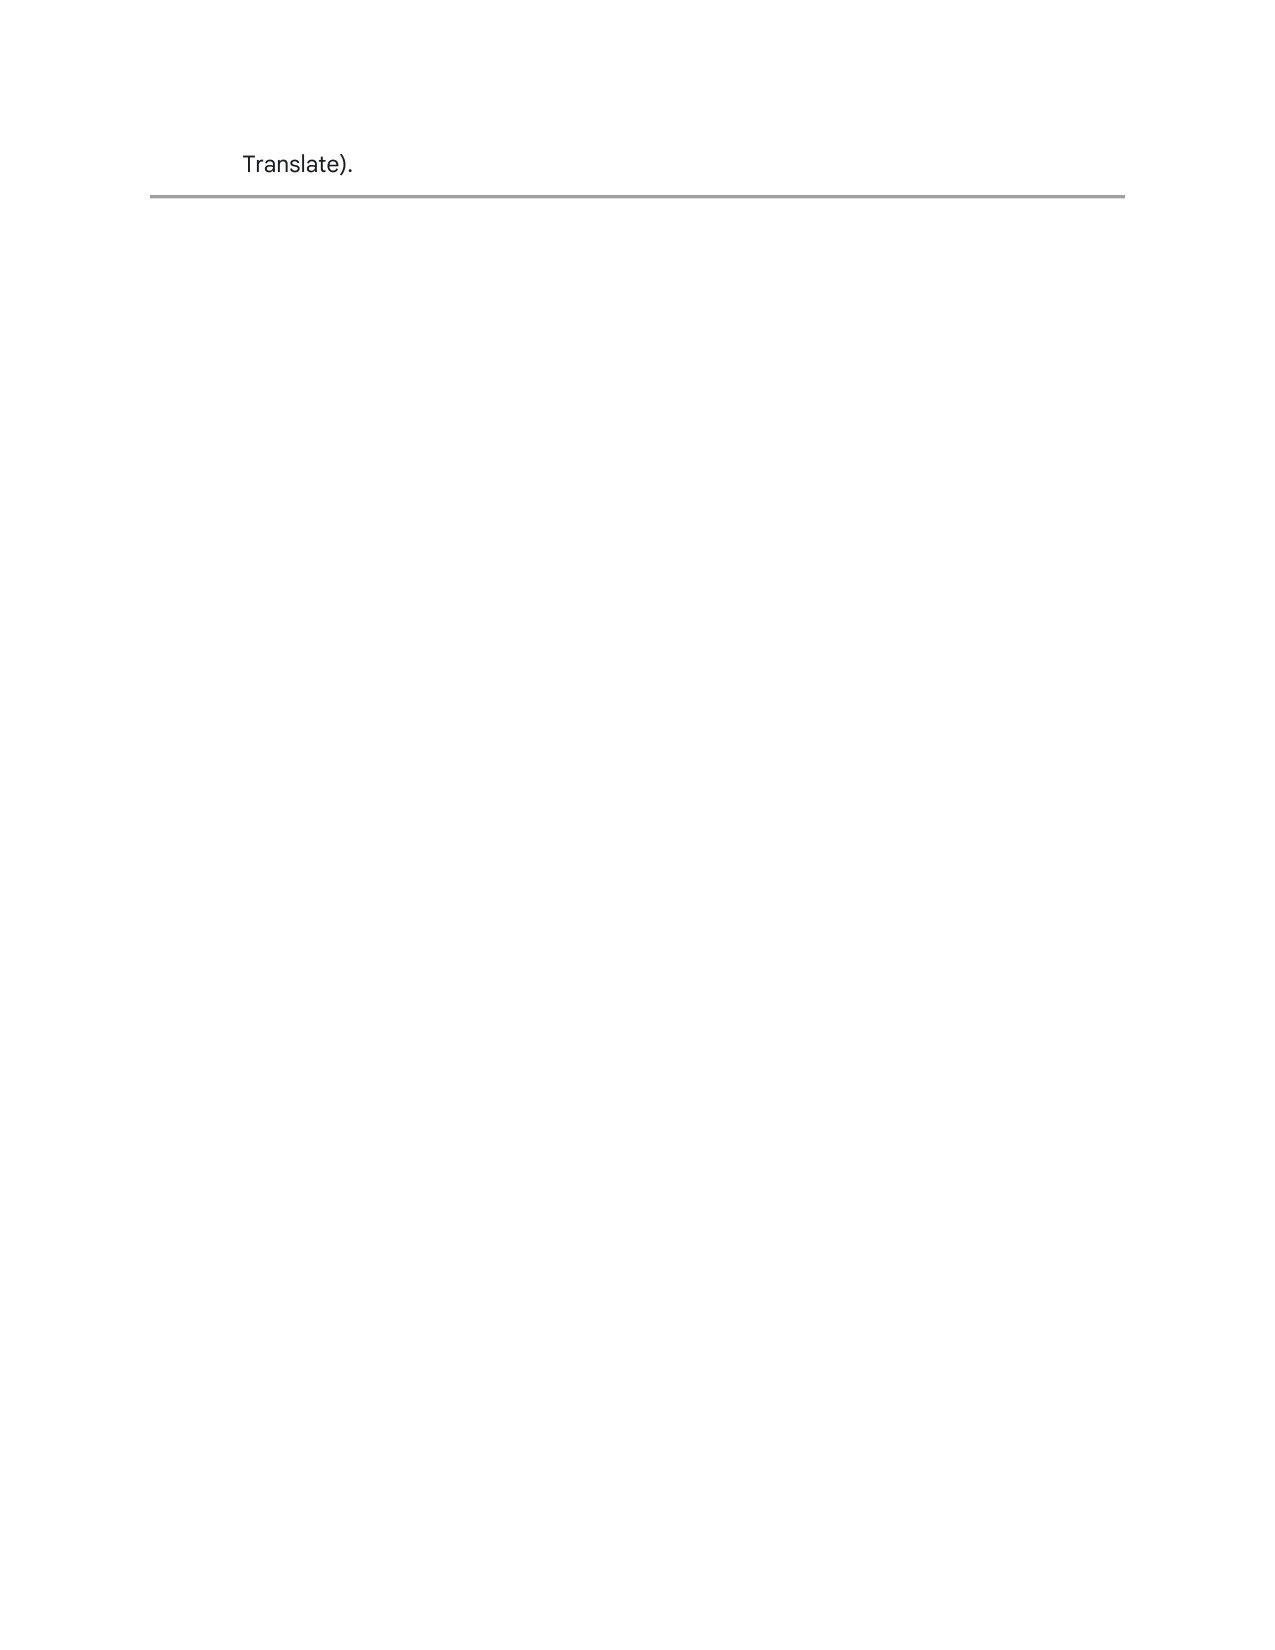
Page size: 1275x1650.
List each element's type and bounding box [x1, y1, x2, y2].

list [205, 150, 1125, 179]
